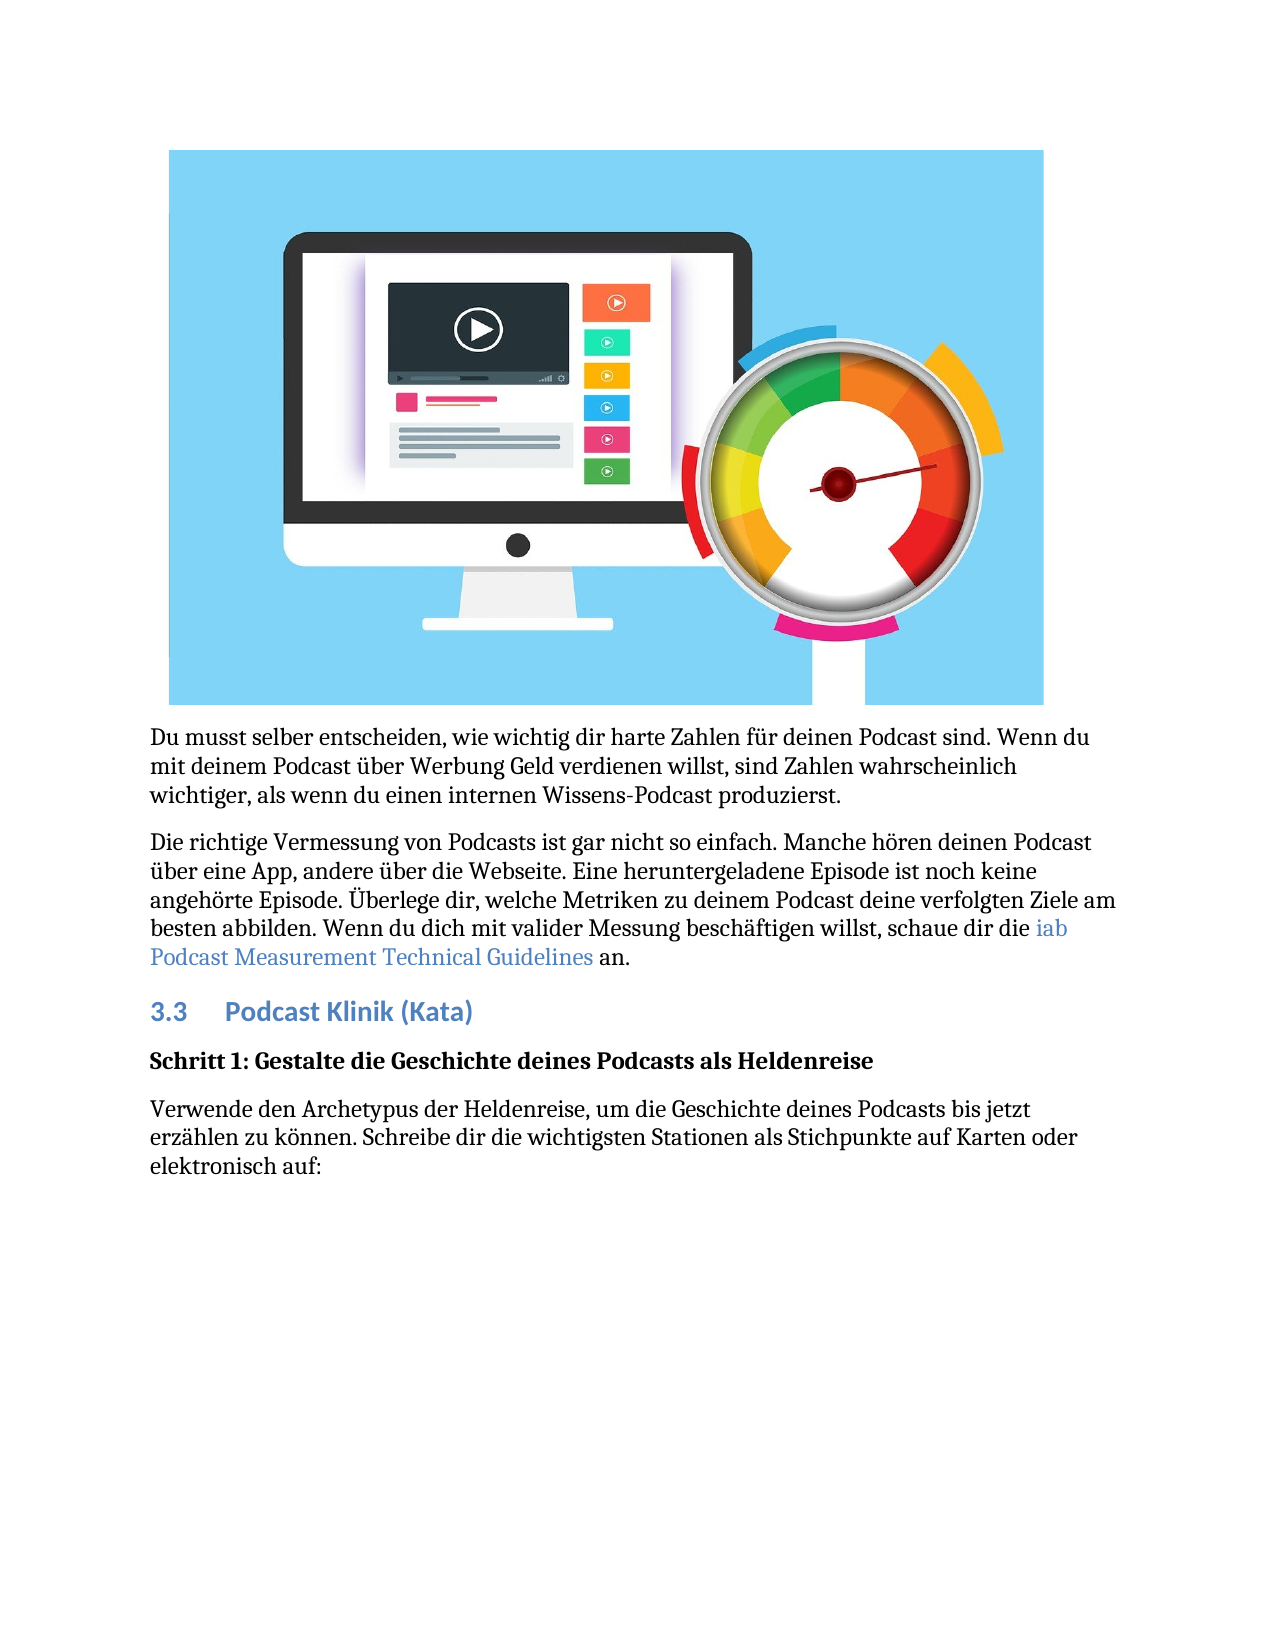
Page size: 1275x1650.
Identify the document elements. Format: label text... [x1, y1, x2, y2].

text Du musst selber entscheiden, wie wichtig dir harte Zahlen für deinen Podcast sind. Wenn du mit deinem Podcast über Werbung Geld verdienen willst, sind Zahlen wahrscheinlich wichtiger, als wenn du einen internen Wissens-Podcast produzierst. [150, 723, 1125, 809]
text Schritt 1: Gestalte die Geschichte deines Podcasts als Heldenreise [150, 1047, 1125, 1076]
picture [168, 150, 1044, 705]
text Die richtige Vermessung von Podcasts ist gar nicht so einfach. Manche hören deinen Podcast über eine App, andere über die Webseite. Eine heruntergeladene Episode ist noch keine angehörte Episode. Überlege dir, welche Metriken zu deinem Podcast deine verfolgten Ziele am besten abbilden. Wenn du dich mit valider Messung beschäftigen willst, schaue dir die iab Podcast Measurement Technical Guidelines an. [150, 828, 1125, 972]
subtitle 3.3 Podcast Klinik (Kata) [150, 993, 1125, 1028]
text Verwende den Archetypus der Heldenreise, um die Geschichte deines Podcasts bis jetzt erzählen zu können. Schreibe dir die wichtigsten Stationen als Stichpunkte auf Karten oder elektronisch auf: [150, 1094, 1125, 1181]
